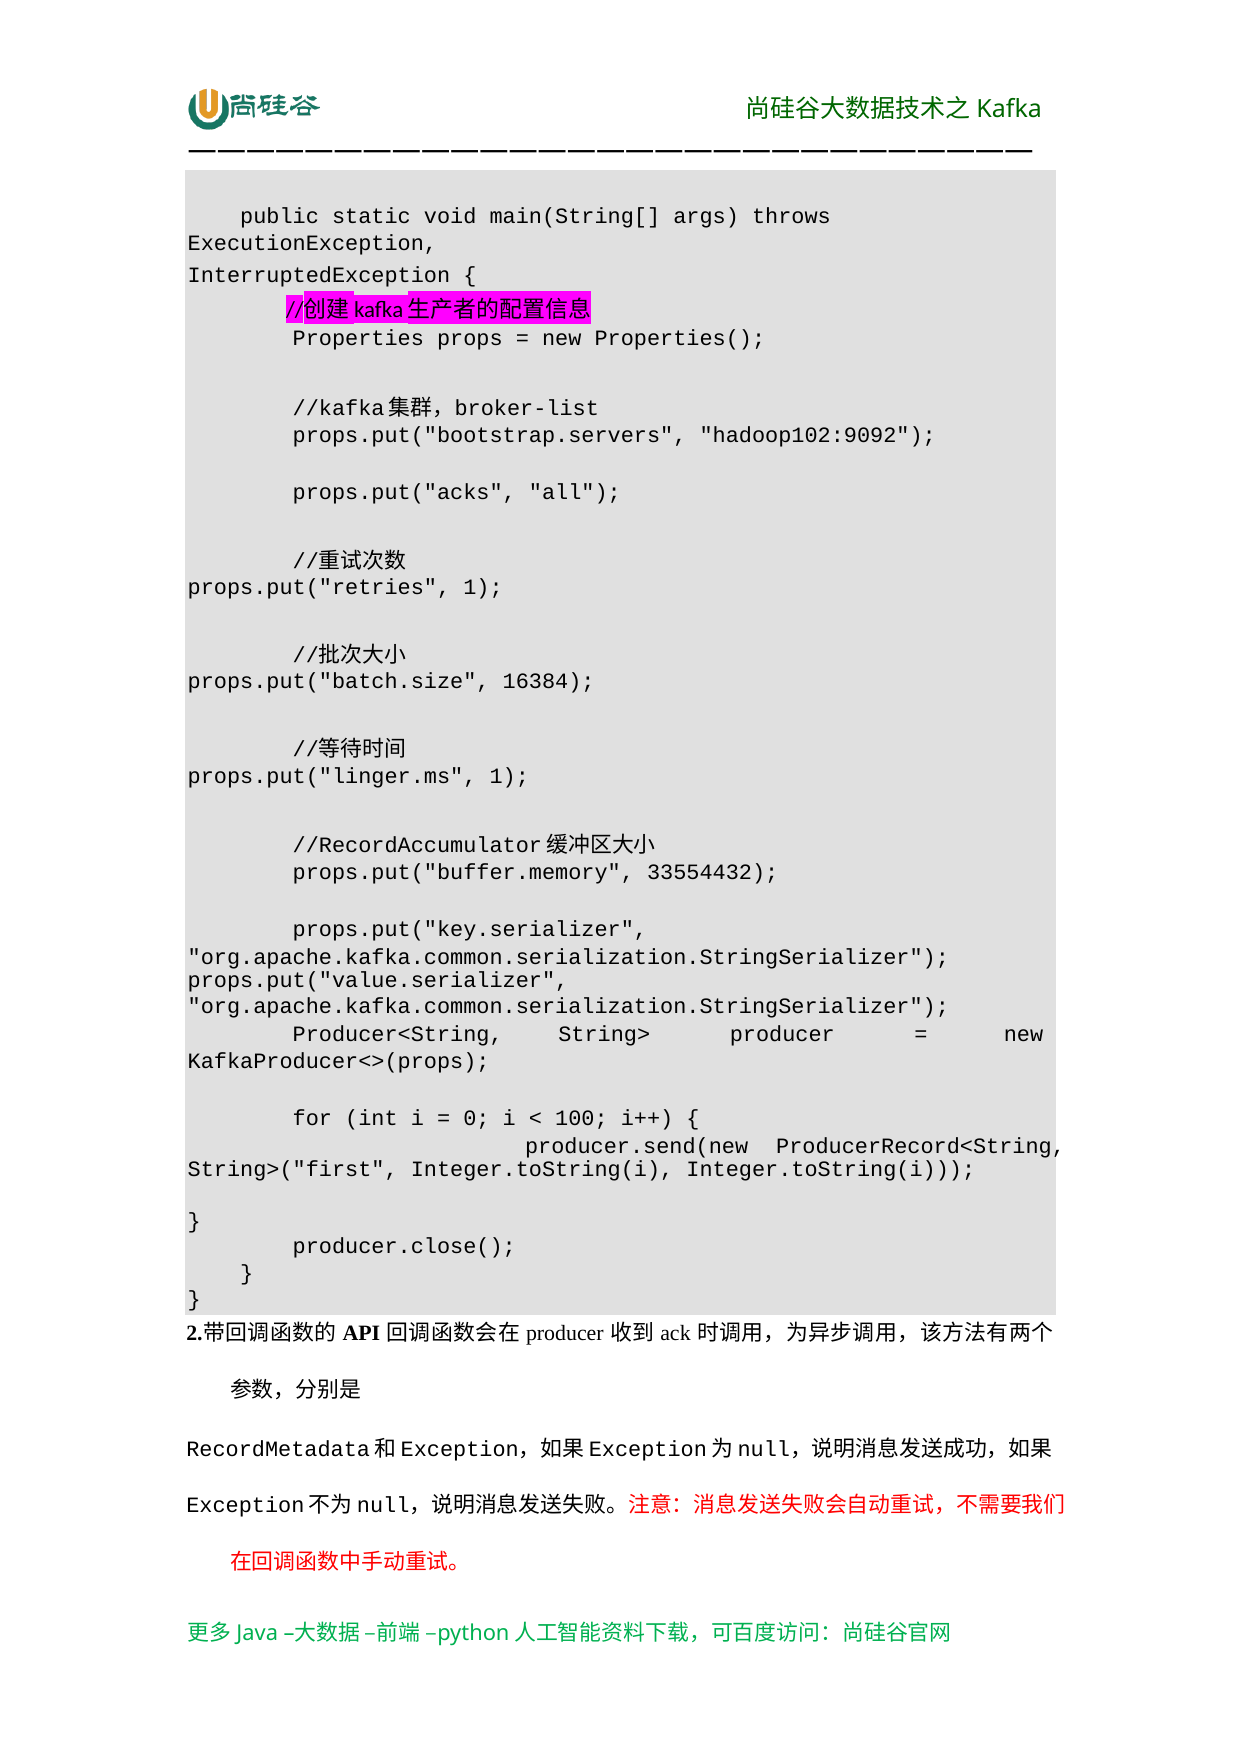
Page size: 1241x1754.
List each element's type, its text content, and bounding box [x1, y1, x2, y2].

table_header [185, 170, 1056, 259]
text Exception不为null，说明消息发送失败。注意：消息发送失败会自动重试，不需要我们在回调函数中手动重试。 [186, 1487, 1079, 1576]
table_cell InterruptedException { //创建kafka生产者的配置信息 Properties props = new Properties(); //kafka集群，broker-list props.put("bootstrap.servers", "hadoop102:9092"); props.put("acks", "all"); //重试次数 props.put("retries", 1); //批次大小 props.put("batch.size", 16384); //等待时间 props.put("linger.ms", 1); //RecordAccumulator缓冲区大小 props.put("buffer.memory", 33554432); props.put("key.serializer", "org.apache.kafka.common.serialization.StringSerializer"); props.put("value.serializer", "org.apache.kafka.common.serialization.StringSerializer"); Producer<String, String> producer = new KafkaProducer<>(props); for (int i = 0; i < 100; i++) { producer.send(new ProducerRecord<String, String>("first", Integer.toString(i), Integer.toString(i))); } producer.close(); } } [185, 259, 1056, 1315]
picture [187, 88, 320, 130]
text RecordMetadata和Exception，如果Exception为null，说明消息发送成功，如果 [186, 1431, 1079, 1463]
text 2.带回调函数的 API 回调函数会在 producer 收到 ack 时调用，为异步调用，该方法有两个参数，分别是 [186, 1315, 1054, 1403]
